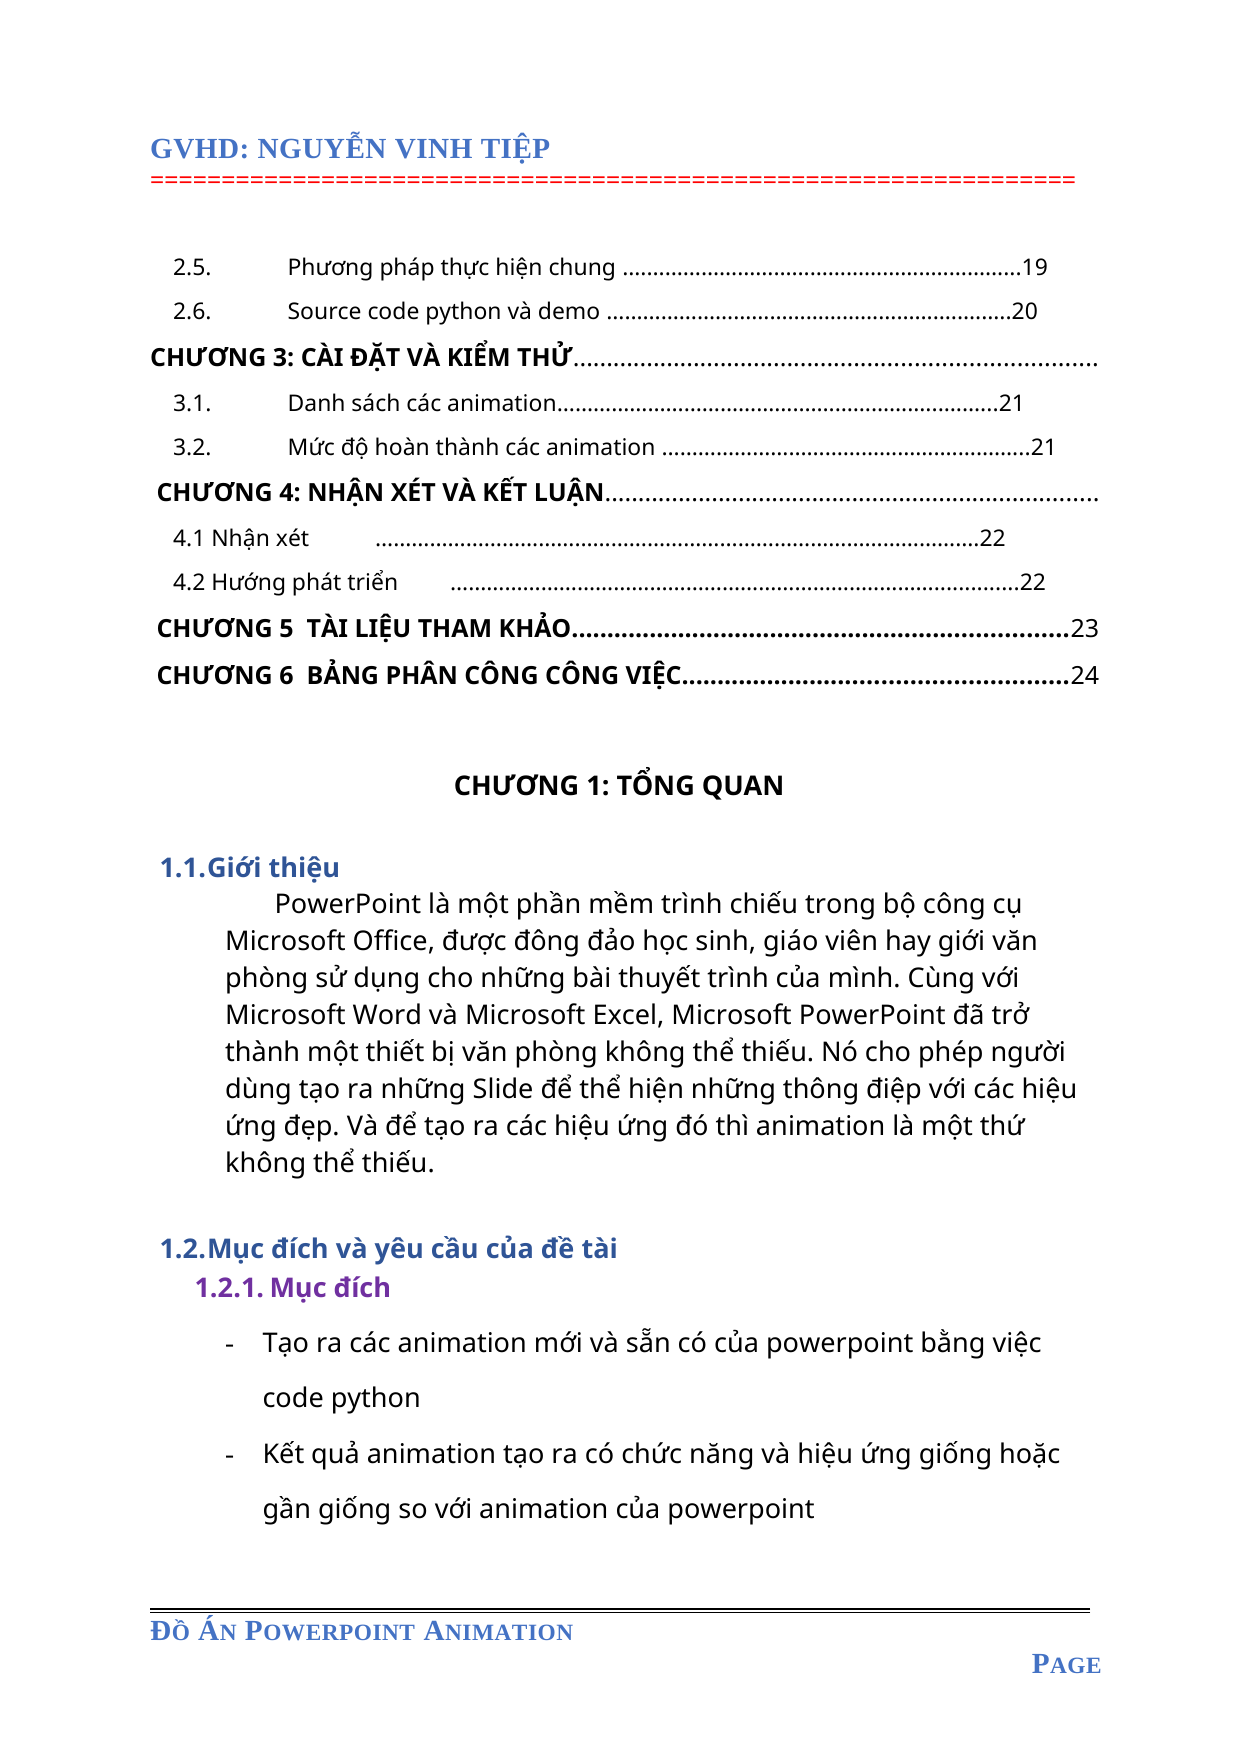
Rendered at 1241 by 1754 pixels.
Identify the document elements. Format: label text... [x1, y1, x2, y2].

list Tạo ra các animation mới và sẵn có của powerpoint bằng việc code python [225, 1324, 1087, 1416]
list Mục đích [194, 1268, 1087, 1305]
text CHƯƠNG 3: CÀI ĐẶT VÀ KIỂM THỬ [150, 339, 1087, 373]
text 2.5. Phương pháp thực hiện chung ….…………………………………………..………...19 [173, 251, 1087, 282]
text PowerPoint là một phần mềm trình chiếu trong bộ công cụ Microsoft Office, được đông đảo học sinh, giáo viên hay giới văn phòng sử dụng cho những bài thuyết trình của mình. Cùng với Microsoft Word và Microsoft Excel, Microsoft PowerPoint đã trở thành một thiết bị văn phòng không thể thiếu. Nó cho phép người dùng tạo ra những Slide để thể hiện những thông điệp với các hiệu ứng đẹp. Và để tạo ra các hiệu ứng đó thì animation là một thứ không thể thiếu. [225, 885, 1087, 1180]
text CHƯƠNG 4: NHẬN XÉT VÀ KẾT LUẬN [150, 475, 1087, 509]
text 2.6. Source code python và demo ………………………………………………….….…..20 [173, 295, 1087, 326]
text CHƯƠNG 6 BẢNG PHÂN CÔNG CÔNG VIỆC 24 [150, 658, 1087, 692]
list Mục đích và yêu cầu của đề tài [159, 1229, 1087, 1266]
text 4.1 Nhận xét ……………………………………………………………………………………….22 [173, 522, 1087, 553]
text 4.2 Hướng phát triển ……………………………………………………………..………..............22 [173, 566, 1087, 597]
text CHƯƠNG 5 TÀI LIỆU THAM KHẢO 23 [150, 610, 1087, 644]
text 3.2. Mức độ hoàn thành các animation ………………………………………….…….…..21 [173, 431, 1087, 462]
subtitle CHƯƠNG 1: TỔNG QUAN [150, 767, 1087, 803]
subtitle Giới thiệu [159, 848, 1087, 885]
list Kết quả animation tạo ra có chức năng và hiệu ứng giống hoặc gần giống so với animation của powerpoint [225, 1434, 1087, 1526]
text 3.1. Danh sách các animation………………………………….…………………...……...21 [173, 387, 1087, 418]
